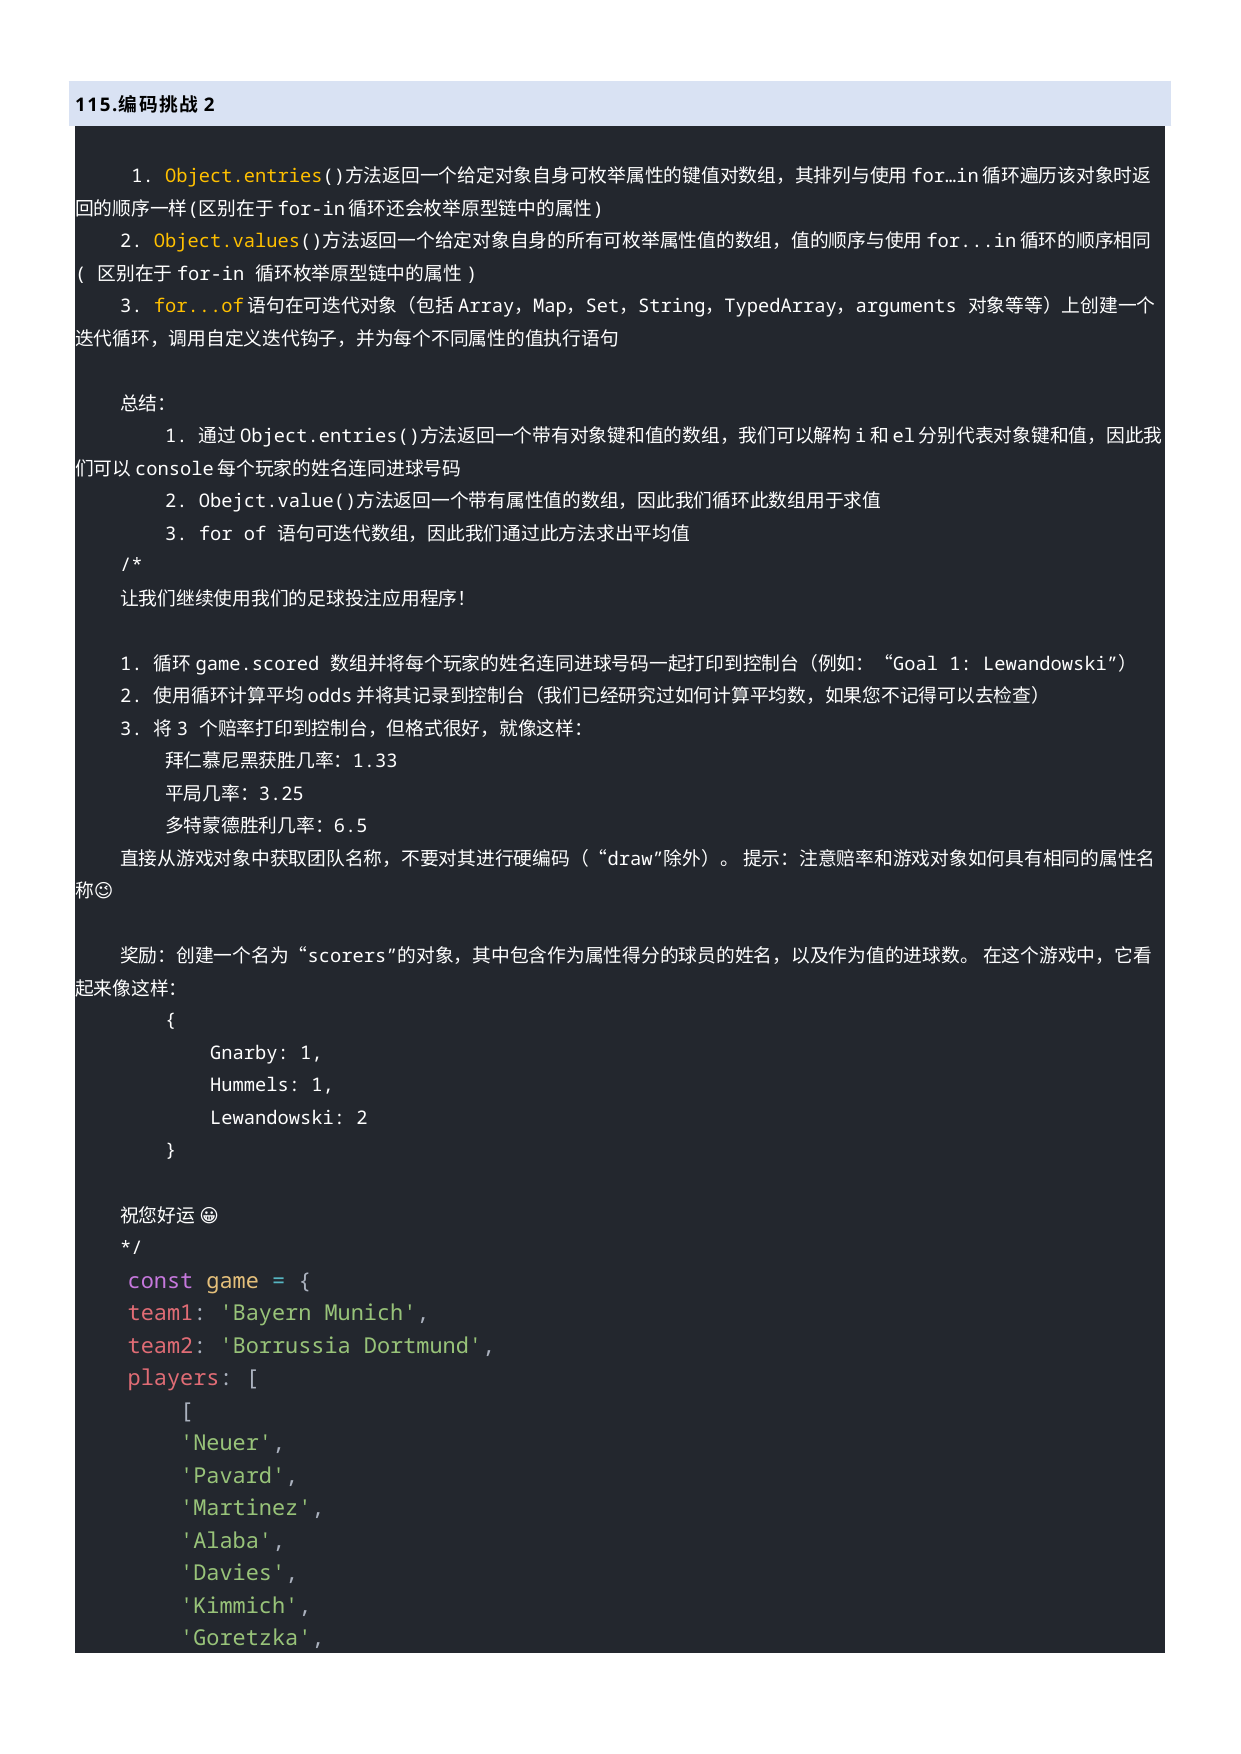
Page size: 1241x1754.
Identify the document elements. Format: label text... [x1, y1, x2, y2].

text Hummels: 1, [75, 1068, 1165, 1101]
text Lewandowski: 2 [75, 1101, 1165, 1133]
text 'Pavard', [75, 1458, 1165, 1491]
text 1. 循环 game.scored 数组并将每个玩家的姓名连同进球号码一起打印到控制台（例如：“Goal 1: Lewandowski”） [75, 646, 1165, 678]
text 2. Obejct.value()方法返回一个带有属性值的数组，因此我们循环此数组用于求值 [75, 483, 1165, 516]
text 让我们继续使用我们的足球投注应用程序！ [75, 581, 1165, 613]
text 3. for of 语句可迭代数组，因此我们通过此方法求出平均值 [75, 516, 1165, 548]
text 祝您好运 😀 [75, 1198, 1165, 1231]
text 奖励：创建一个名为“scorers”的对象，其中包含作为属性得分的球员的姓名，以及作为值的进球数。 在这个游戏中，它看起来像这样： [75, 938, 1165, 1003]
text 'Neuer', [75, 1426, 1165, 1458]
text { [75, 1003, 1165, 1036]
text team2: 'Borrussia Dortmund', [75, 1328, 1165, 1361]
text 'Alaba', [75, 1523, 1165, 1556]
text /* [75, 548, 1165, 581]
text 拜仁慕尼黑获胜几率：1.33 [75, 743, 1165, 776]
text 1. 通过Object.entries()方法返回一个带有对象键和值的数组，我们可以解构i和el分别代表对象键和值，因此我们可以console每个玩家的姓名连同进球号码 [75, 418, 1165, 483]
text 'Martinez', [75, 1491, 1165, 1523]
text 'Kimmich', [75, 1588, 1165, 1621]
text [ [75, 1393, 1165, 1426]
text 直接从游戏对象中获取团队名称，不要对其进行硬编码（“draw”除外）。 提示：注意赔率和游戏对象如何具有相同的属性名称😉 [75, 841, 1165, 906]
text 'Davies', [75, 1556, 1165, 1588]
text 2. Object.values()方法返回一个给定对象自身的所有可枚举属性值的数组，值的顺序与使用for...in循环的顺序相同 ( 区别在于 for-in 循环枚举原型链中的属性 ) [75, 223, 1165, 288]
text 平局几率：3.25 [75, 776, 1165, 808]
subtitle 115.编码挑战2 [75, 87, 1165, 119]
text 2. 使用循环计算平均odds并将其记录到控制台（我们已经研究过如何计算平均数，如果您不记得可以去检查） [75, 678, 1165, 711]
text 总结： [75, 386, 1165, 418]
text 3. for...of语句在可迭代对象（包括 Array，Map，Set，String，TypedArray，arguments 对象等等）上创建一个迭代循环，调用自定义迭代钩子，并为每个不同属性的值执行语句 [75, 288, 1165, 353]
text } [75, 1133, 1165, 1166]
text team1: 'Bayern Munich', [75, 1296, 1165, 1328]
text 'Goretzka', [75, 1621, 1165, 1653]
text 3. 将 3 个赔率打印到控制台，但格式很好，就像这样： [75, 711, 1165, 743]
text */ [75, 1231, 1165, 1263]
text 1. Object.entries()方法返回一个给定对象自身可枚举属性的键值对数组，其排列与使用for…in循环遍历该对象时返回的顺序一样(区别在于for-in循环还会枚举原型链中的属性) [75, 158, 1165, 223]
text 多特蒙德胜利几率：6.5 [75, 808, 1165, 841]
text Gnarby: 1, [75, 1036, 1165, 1068]
text players: [ [75, 1361, 1165, 1393]
text const game = { [75, 1263, 1165, 1296]
